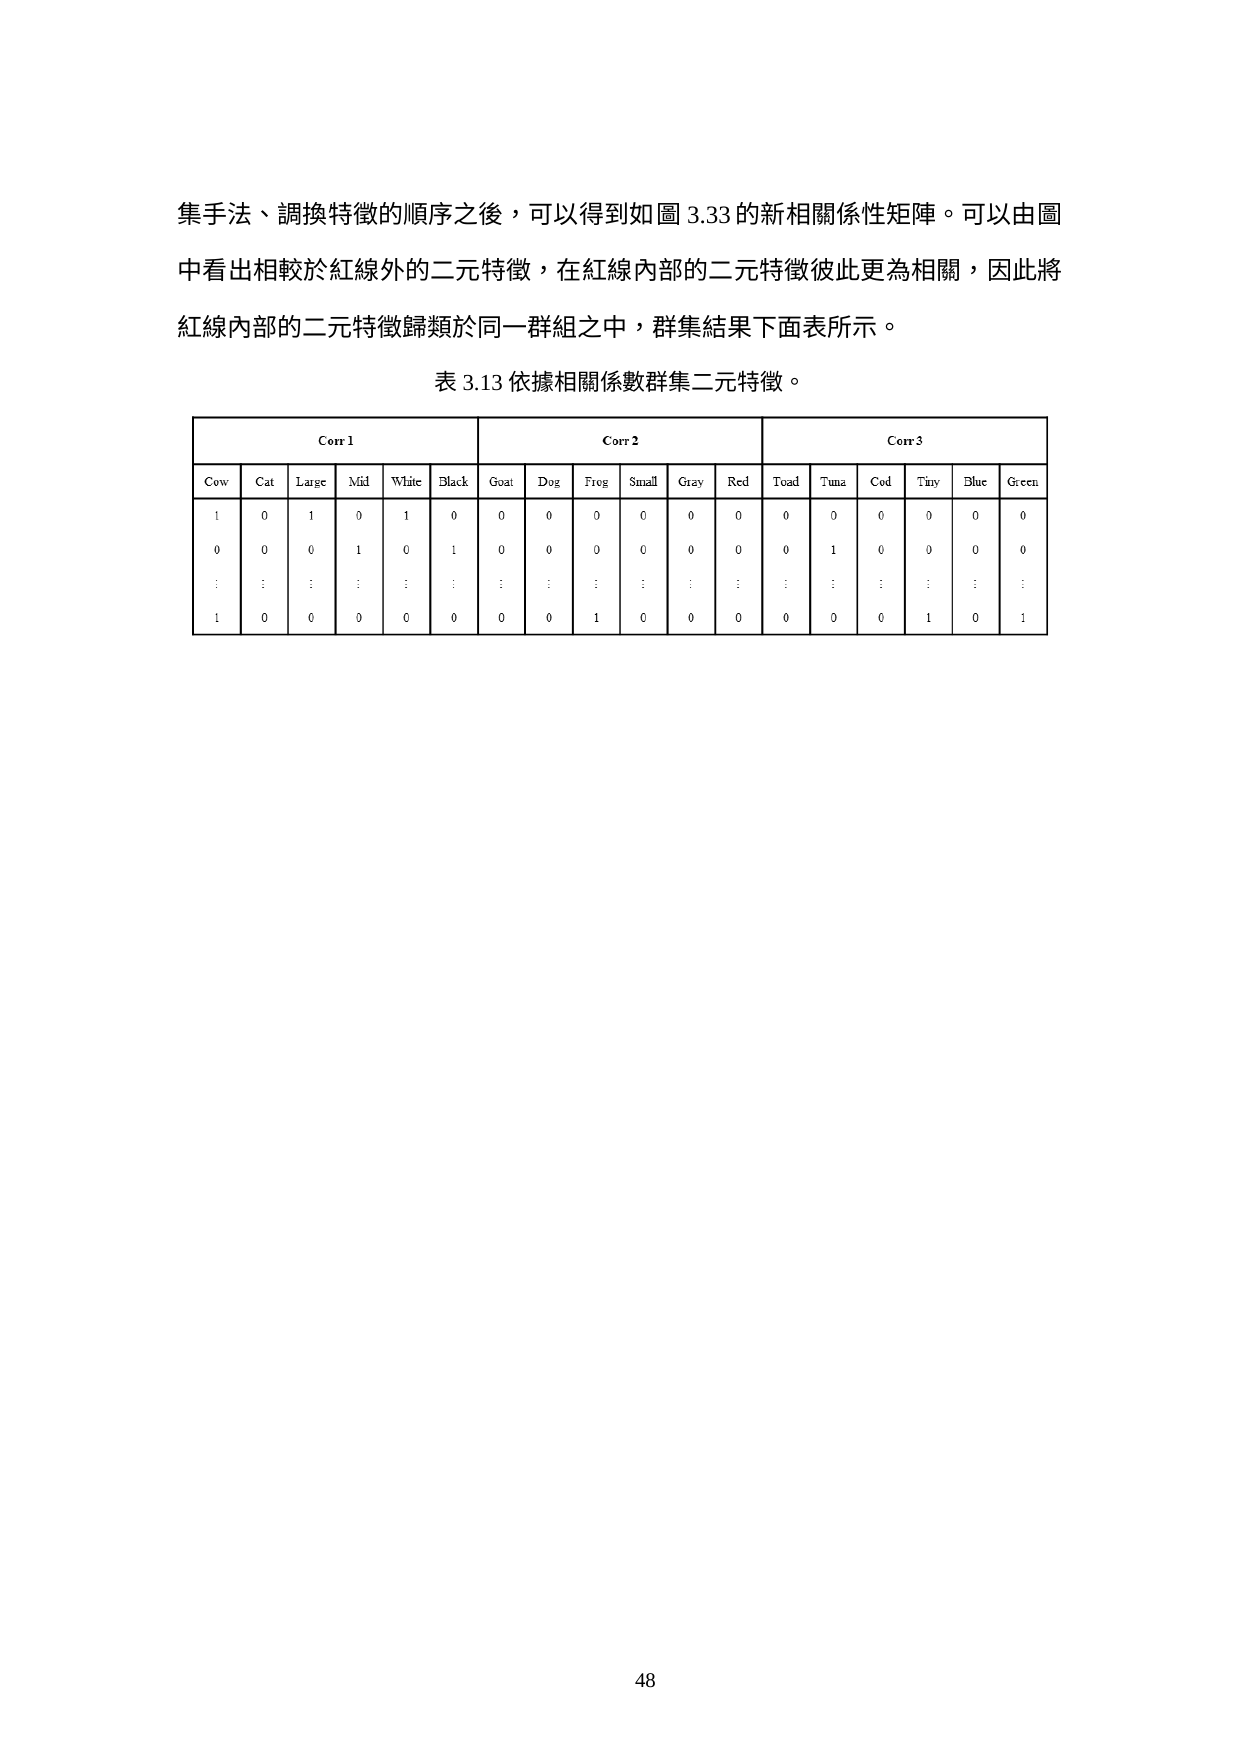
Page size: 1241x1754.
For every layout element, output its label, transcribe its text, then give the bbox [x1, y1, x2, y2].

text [177, 194, 1063, 344]
picture [192, 416, 1049, 636]
